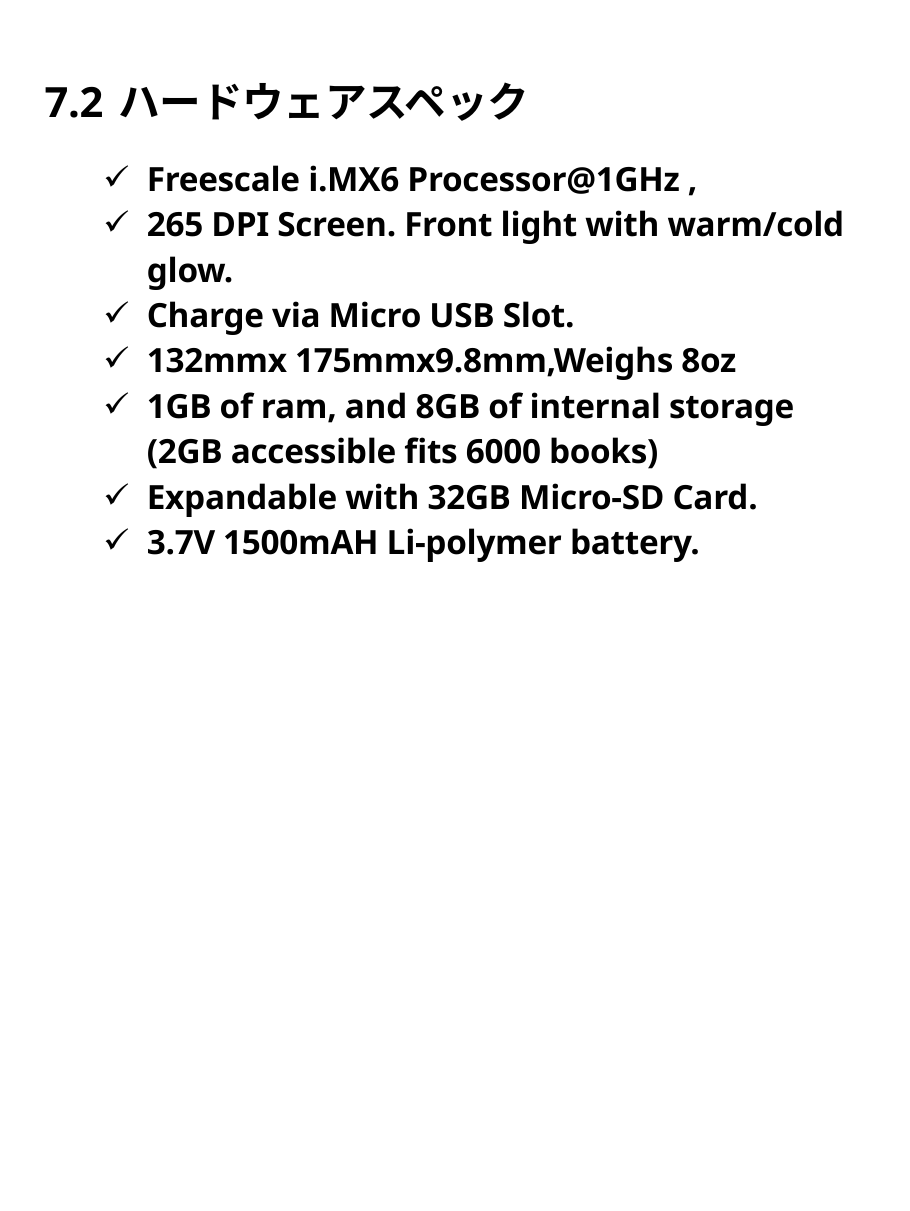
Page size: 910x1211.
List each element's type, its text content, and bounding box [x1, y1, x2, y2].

list 1GB of ram, and 8GB of internal storage (2GB accessible fits 6000 books) [103, 383, 851, 473]
list 3.7V 1500mAH Li-polymer battery. [103, 519, 851, 564]
list Expandable with 32GB Micro-SD Card. [103, 473, 851, 519]
list 265 DPI Screen. Front light with warm/cold glow. [103, 201, 851, 292]
list Freescale i.MX6 Processor@1GHz , [103, 156, 851, 201]
subtitle ハードウェアスペック [44, 69, 910, 130]
list 132mmx 175mmx9.8mm,Weighs 8oz [103, 337, 851, 383]
list Charge via Micro USB Slot. [103, 292, 851, 337]
